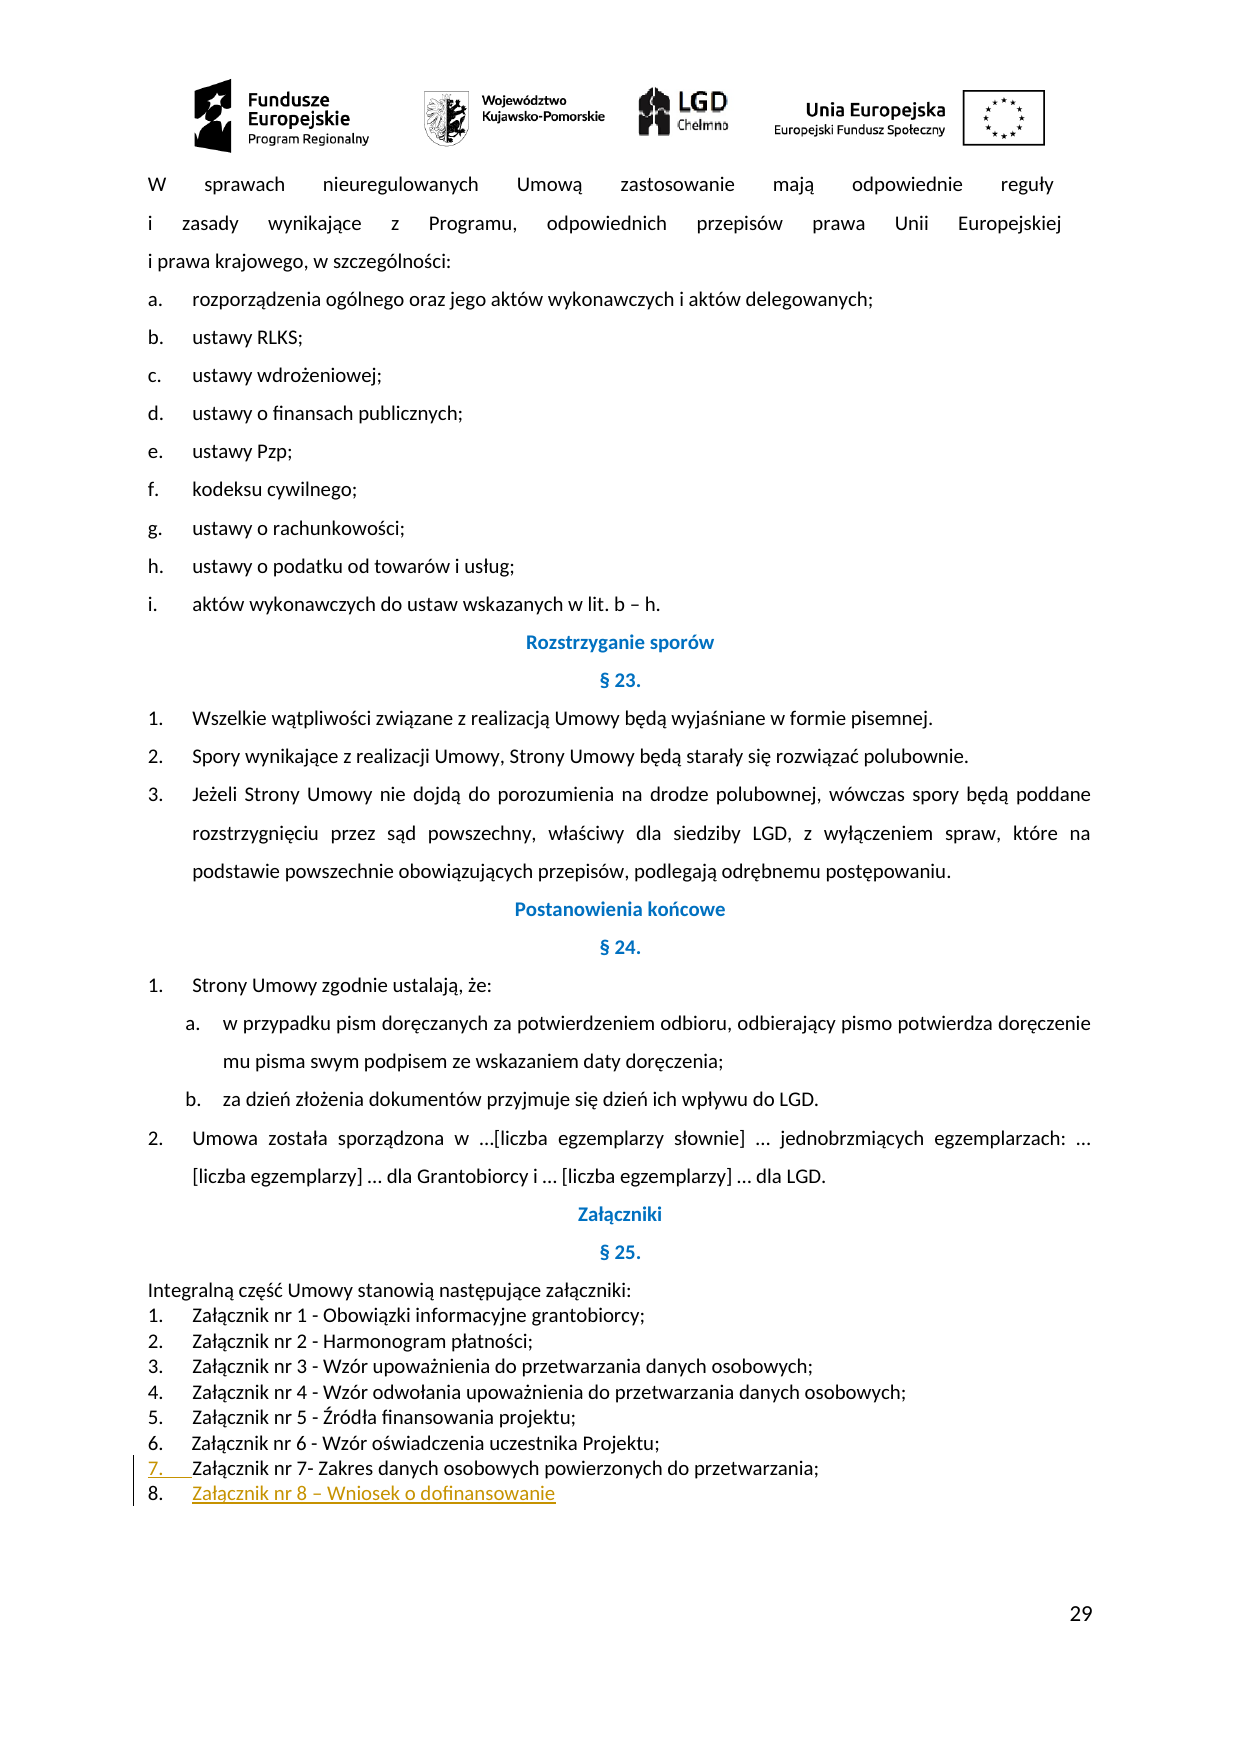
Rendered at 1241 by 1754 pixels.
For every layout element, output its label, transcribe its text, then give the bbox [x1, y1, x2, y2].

text § 24. [148, 934, 1092, 959]
list Strony Umowy zgodnie ustalają, że: [148, 972, 1092, 998]
list ustawy o podatku od towarów i usług; [148, 553, 1092, 578]
text § 23. [148, 667, 1092, 693]
list Załącznik nr 7- Zakres danych osobowych powierzonych do przetwarzania; [148, 1455, 1092, 1481]
list Spory wynikające z realizacji Umowy, Strony Umowy będą starały się rozwiązać polubownie. [148, 743, 1092, 769]
list ustawy RLKS; [148, 324, 1092, 349]
list ustawy o finansach publicznych; [148, 400, 1092, 426]
picture [176, 60, 1064, 172]
list Załącznik nr 2 - Harmonogram płatności; [148, 1328, 1092, 1353]
list za dzień złożenia dokumentów przyjmuje się dzień ich wpływu do LGD. [185, 1087, 1092, 1112]
list Jeżeli Strony Umowy nie dojdą do porozumienia na drodze polubownej, wówczas spory będą poddane rozstrzygnięciu przez sąd powszechny, właściwy dla siedziby LGD, z wyłączeniem spraw, które na podstawie powszechnie obowiązujących przepisów, podlegają odrębnemu postępowaniu. [148, 782, 1092, 883]
list Załącznik nr 5 - Źródła finansowania projektu; [148, 1404, 1092, 1430]
list aktów wykonawczych do ustaw wskazanych w lit. b – h. [148, 591, 1092, 616]
list Załącznik nr 1 - Obowiązki informacyjne grantobiorcy; [148, 1303, 1092, 1328]
text Załączniki [148, 1201, 1092, 1226]
text Integralną część Umowy stanowią następujące załączniki: [148, 1277, 1092, 1303]
list Załącznik nr 4 - Wzór odwołania upoważnienia do przetwarzania danych osobowych; [148, 1379, 1092, 1404]
list w przypadku pism doręczanych za potwierdzeniem odbioru, odbierający pismo potwierdza doręczenie mu pisma swym podpisem ze wskazaniem daty doręczenia; [185, 1010, 1092, 1074]
text Rozstrzyganie sporów [148, 629, 1092, 654]
list Umowa została sporządzona w …[liczba egzemplarzy słownie] … jednobrzmiących egzemplarzach: … [liczba egzemplarzy] … dla Grantobiorcy i … [liczba egzemplarzy] … dla LGD. [148, 1125, 1092, 1188]
list Załącznik nr 3 - Wzór upoważnienia do przetwarzania danych osobowych; [148, 1353, 1092, 1379]
text § 25. [148, 1239, 1092, 1264]
text Postanowienia końcowe [148, 896, 1092, 921]
text W sprawach nieuregulowanych Umową zastosowanie mają odpowiednie reguły i zasady wynikające z Programu, odpowiednich przepisów prawa Unii Europejskiej i prawa krajowego, w szczególności: [148, 172, 1092, 273]
list ustawy o rachunkowości; [148, 515, 1092, 540]
list Załącznik nr 6 - Wzór oświadczenia uczestnika Projektu; [148, 1430, 1092, 1455]
list Wszelkie wątpliwości związane z realizacją Umowy będą wyjaśniane w formie pisemnej. [148, 705, 1092, 731]
list ustawy wdrożeniowej; [148, 362, 1092, 388]
list rozporządzenia ogólnego oraz jego aktów wykonawczych i aktów delegowanych; [148, 286, 1092, 311]
list ustawy Pzp; [148, 438, 1092, 464]
list kodeksu cywilnego; [148, 477, 1092, 502]
